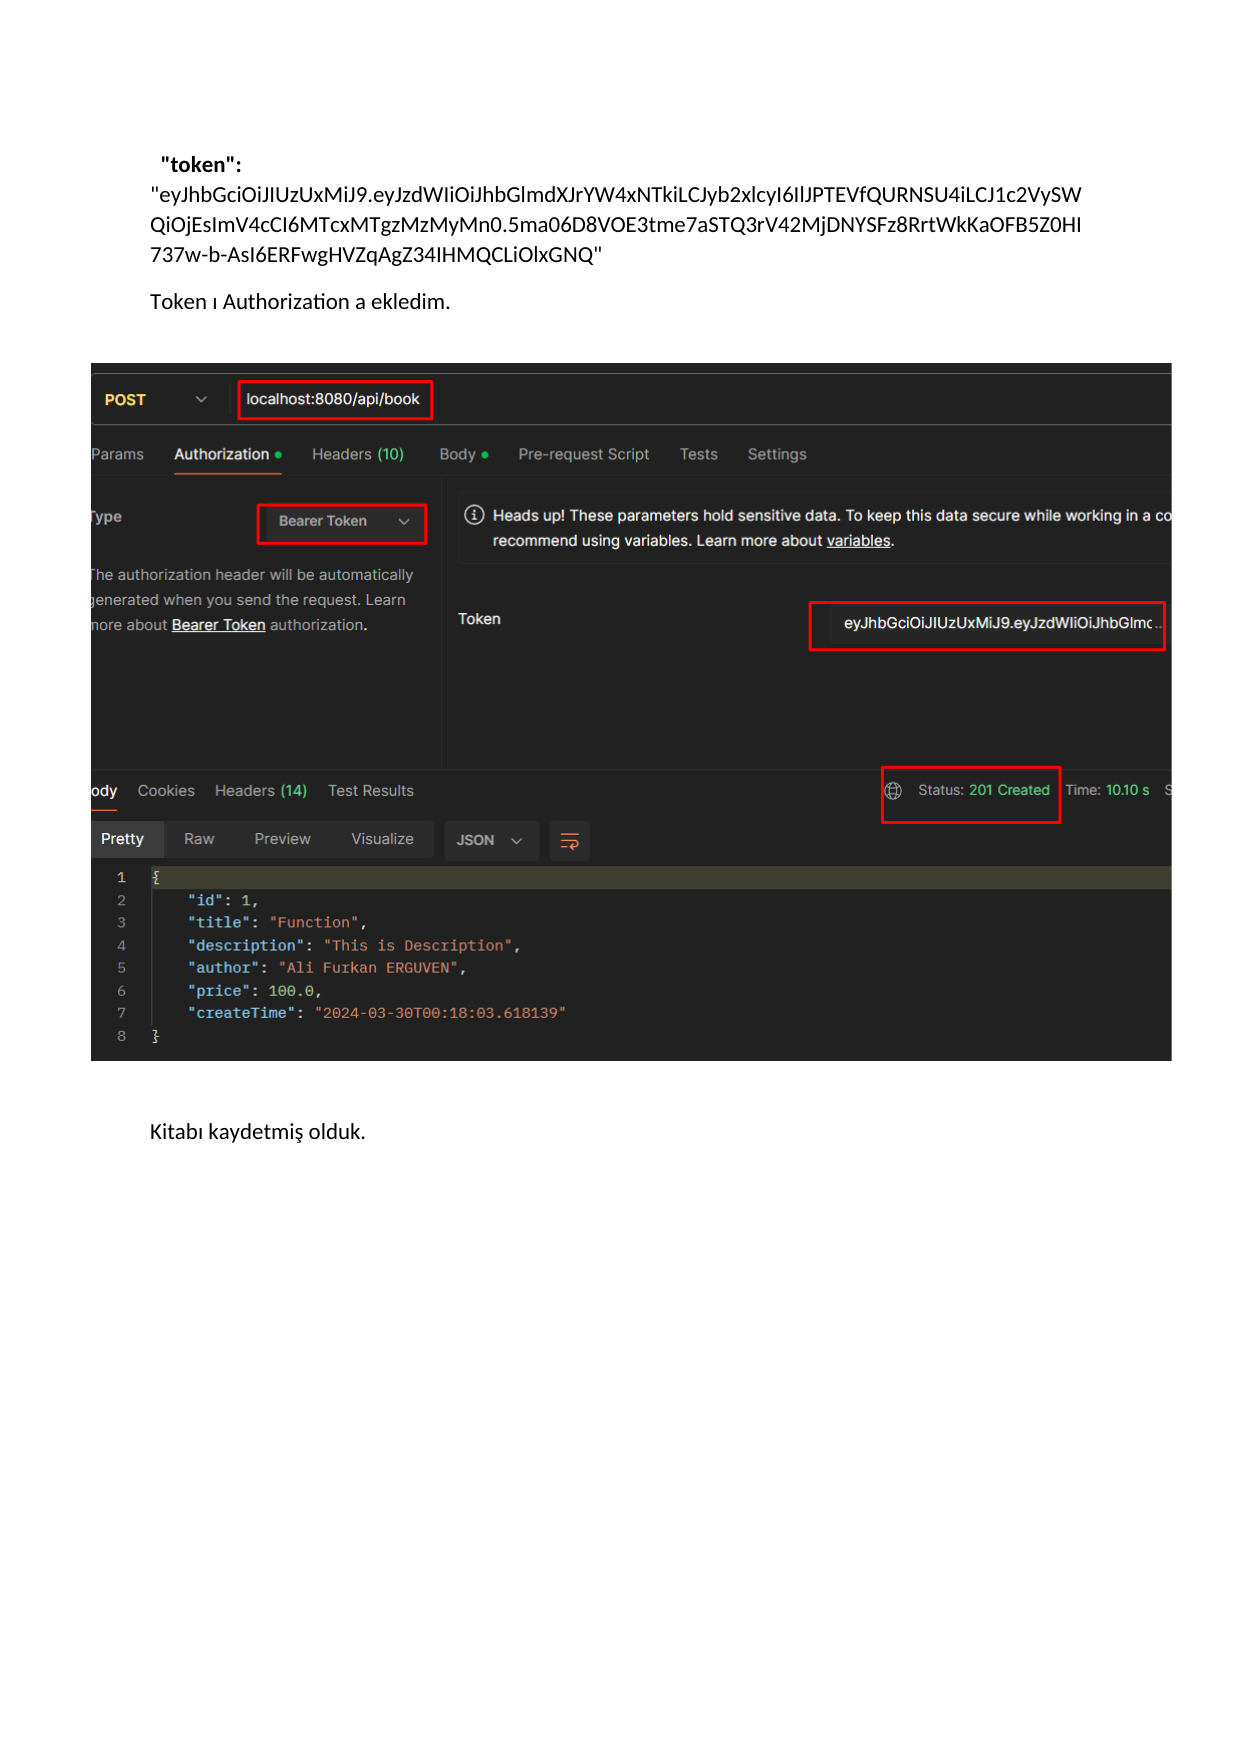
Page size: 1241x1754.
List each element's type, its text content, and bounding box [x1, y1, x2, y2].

text "token": "eyJhbGciOiJIUzUxMiJ9.eyJzdWIiOiJhbGlmdXJrYW4xNTkiLCJyb2xlcyI6IlJPTEVfQURNSU4iLCJ1c2VySWQiOjEsImV4cCI6MTcxMTgzMzMyMn0.5ma06D8VOE3tme7aSTQ3rV42MjDNYSFz8RrtWkKaOFB5Z0HI737w-b-AsI6ERFwgHVZqAgZ34IHMQCLiOlxGNQ" [150, 150, 1090, 269]
picture [91, 363, 1171, 1061]
text Kitabı kaydetmiş olduk. [150, 1061, 1090, 1145]
text Token ı Authorization a ekledim. [150, 287, 1090, 346]
